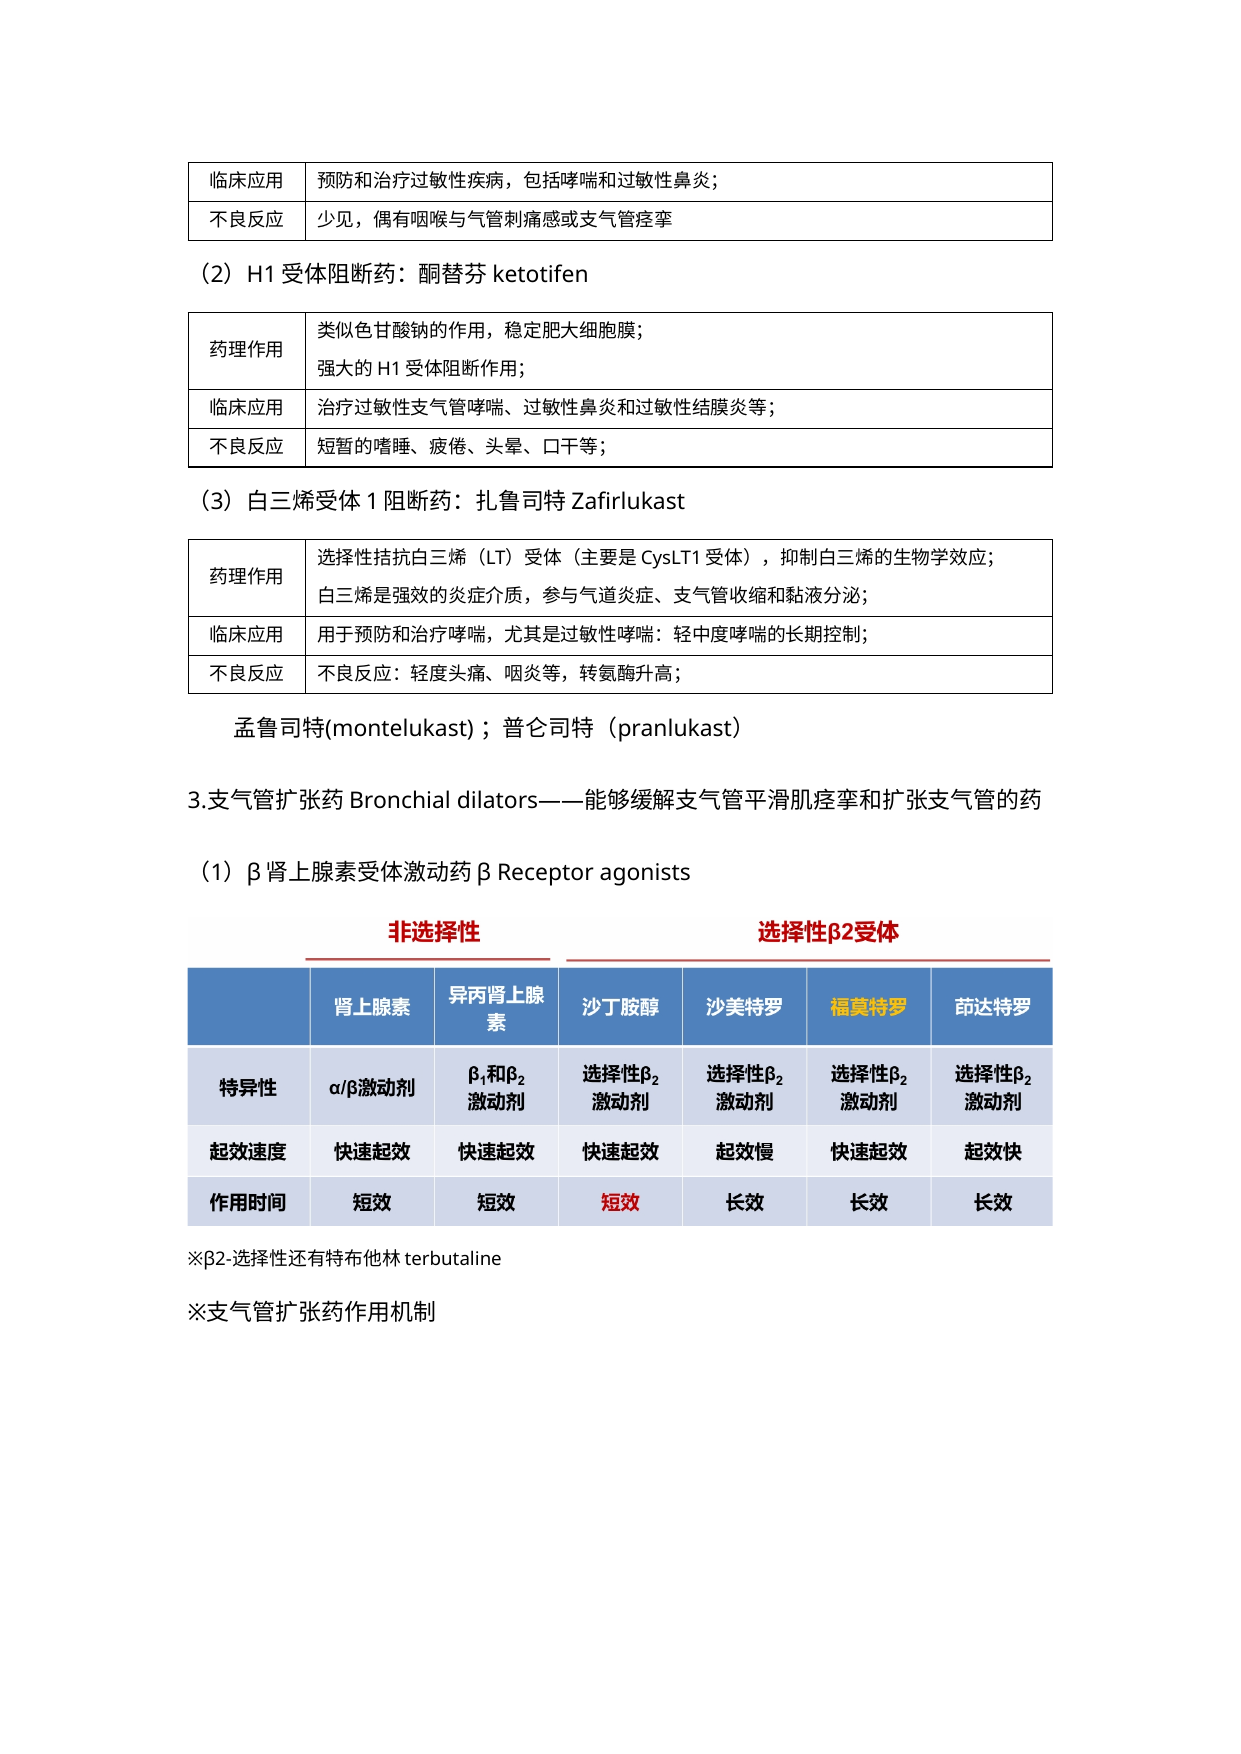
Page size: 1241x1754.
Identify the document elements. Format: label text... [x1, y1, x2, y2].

text （2）H1受体阻断药：酮替芬ketotifen [187, 241, 1053, 306]
text （3）白三烯受体1阻断药：扎鲁司特Zafirlukast [187, 467, 1053, 532]
table_cell 不良反应 [189, 656, 305, 693]
table_header 选择性拮抗白三烯（LT）受体（主要是CysLT1受体），抑制白三烯的生物学效应； 白三烯是强效的炎症介质，参与气道炎症、支气管收缩和黏液分泌； [306, 540, 1052, 616]
text （1）β肾上腺素受体激动药β Receptor agonists [187, 838, 1053, 903]
text ※β2-选择性还有特布他林terbutaline [187, 1241, 1053, 1273]
table_cell 临床应用 [189, 163, 305, 201]
picture [187, 917, 1053, 1226]
table_cell 预防和治疗过敏性疾病，包括哮喘和过敏性鼻炎； [306, 163, 1052, 201]
text ※支气管扩张药作用机制 [187, 1278, 1053, 1343]
text 3.支气管扩张药Bronchial dilators——能够缓解支气管平滑肌痉挛和扩张支气管的药 [187, 766, 1053, 831]
table_cell 少见，偶有咽喉与气管刺痛感或支气管痉挛 [306, 202, 1052, 239]
table_header 药理作用 [189, 540, 305, 616]
table_cell 不良反应：轻度头痛、咽炎等，转氨酶升高； [306, 656, 1052, 693]
table_header 药理作用 [189, 313, 305, 389]
table_cell 不良反应 [189, 202, 305, 239]
table_cell 治疗过敏性支气管哮喘、过敏性鼻炎和过敏性结膜炎等； [306, 390, 1052, 428]
table_cell 临床应用 [189, 390, 305, 428]
table_cell 短暂的嗜睡、疲倦、头晕、口干等； [306, 429, 1052, 466]
table_cell 用于预防和治疗哮喘，尤其是过敏性哮喘：轻中度哮喘的长期控制； [306, 617, 1052, 654]
table_header 类似色甘酸钠的作用，稳定肥大细胞膜； 强大的H1受体阻断作用； [306, 313, 1052, 389]
table_cell 不良反应 [189, 429, 305, 466]
table_cell 临床应用 [189, 617, 305, 654]
text 孟鲁司特(montelukast) ；普仑司特（pranlukast） [187, 694, 1053, 759]
